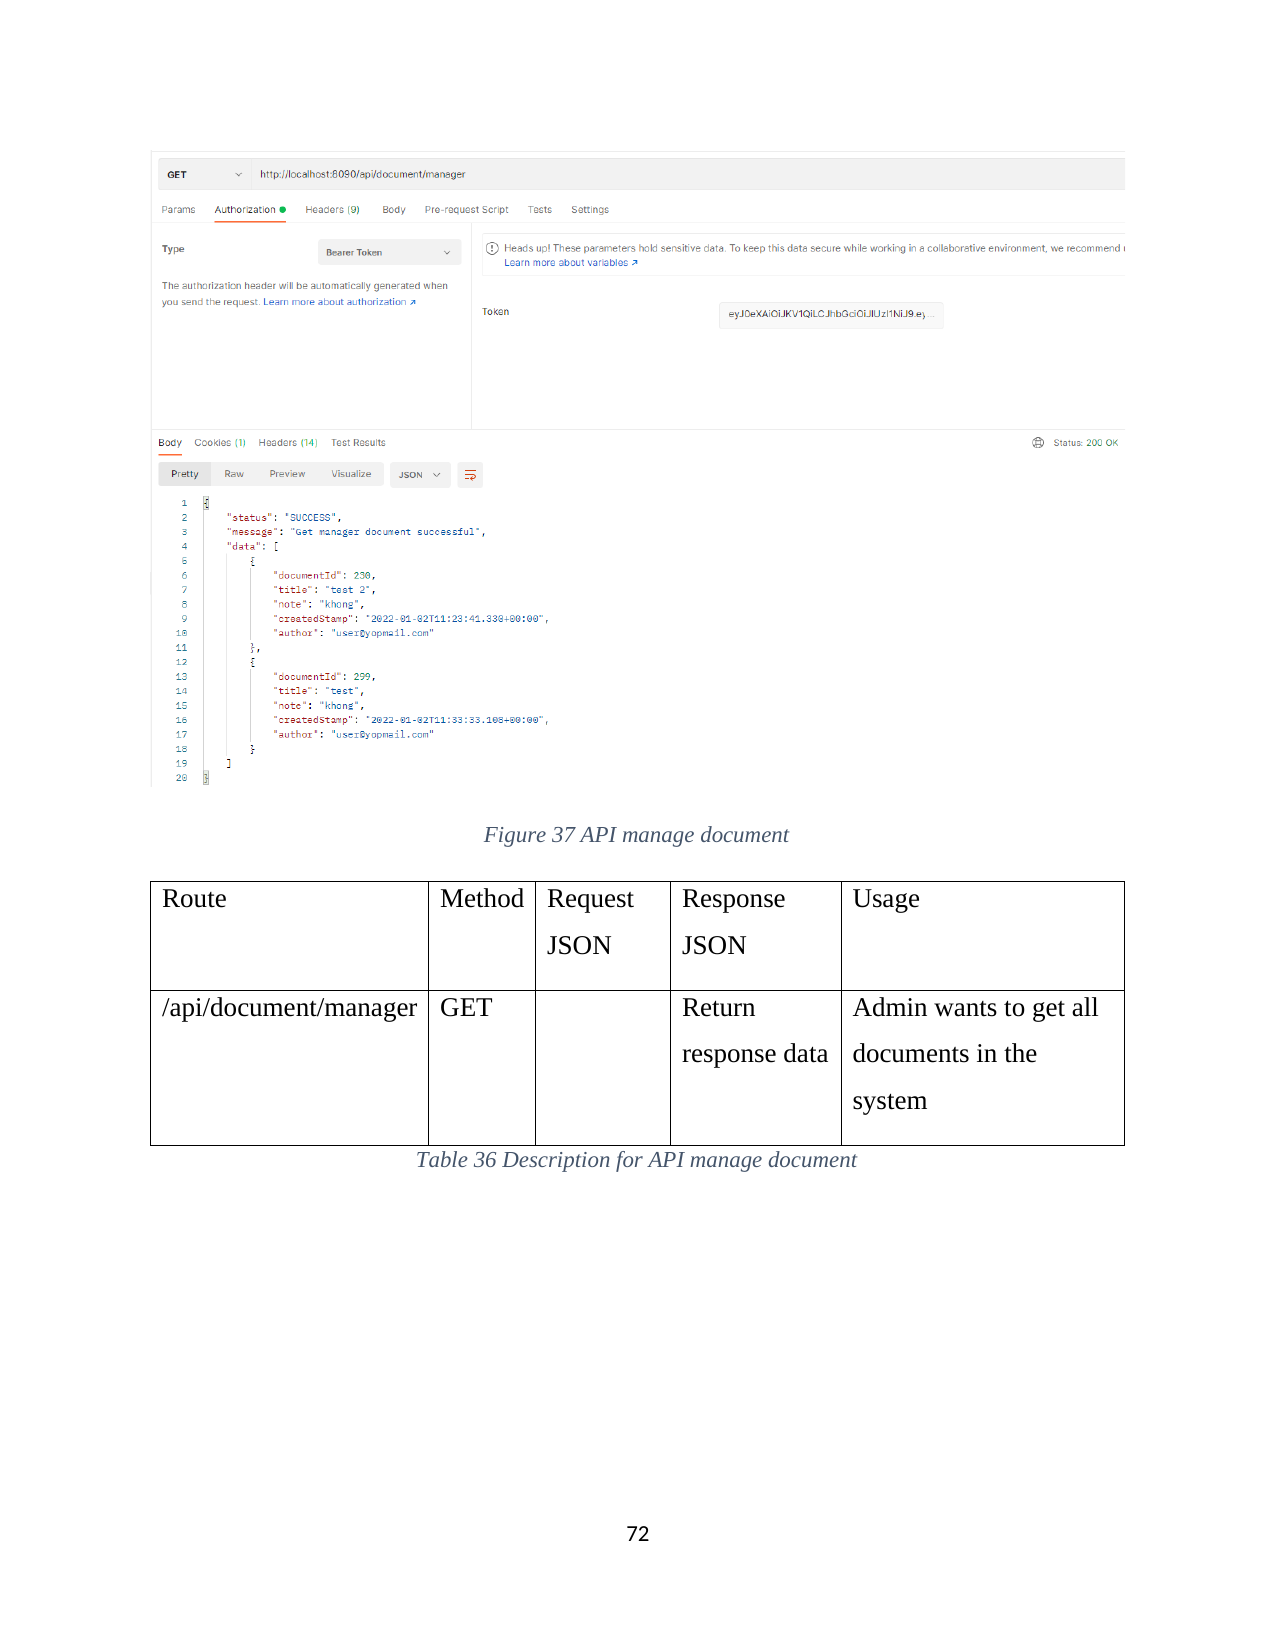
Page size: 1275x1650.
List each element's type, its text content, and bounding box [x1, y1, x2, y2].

text Table 36 Description for API manage document [150, 1146, 1125, 1173]
table_header Request JSON [536, 882, 670, 990]
table_header Usage [842, 882, 1124, 990]
table_cell /api/document/manager [151, 991, 428, 1145]
table_header Method [429, 882, 535, 990]
table_cell Return response data [671, 991, 841, 1145]
table_cell [536, 991, 670, 1145]
picture [150, 150, 1125, 787]
table_header Response JSON [671, 882, 841, 990]
table_cell Admin wants to get all documents in the system [842, 991, 1124, 1145]
table_cell GET [429, 991, 535, 1145]
table_header Route [151, 882, 428, 990]
